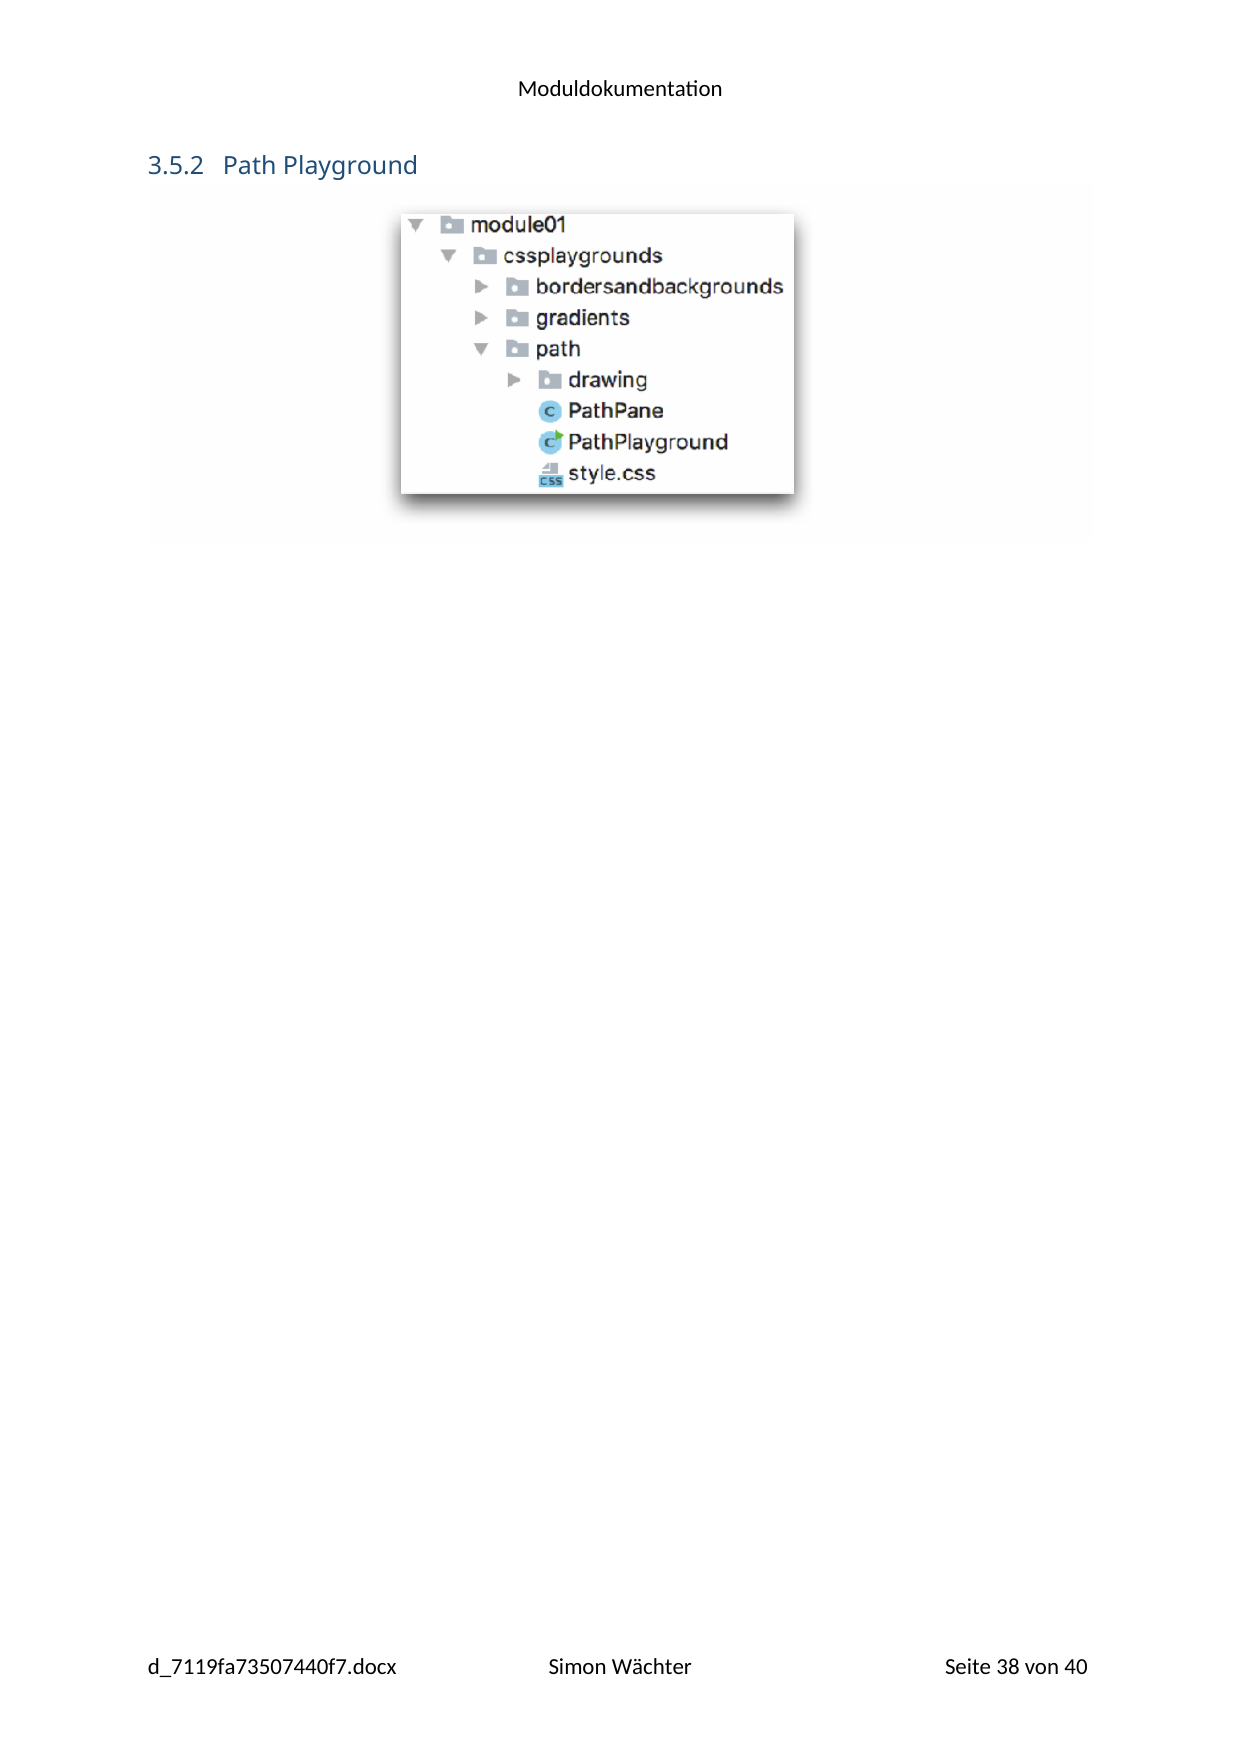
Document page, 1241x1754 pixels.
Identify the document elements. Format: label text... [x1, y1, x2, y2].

subtitle Path Playground [148, 148, 1093, 182]
picture [147, 184, 1093, 542]
